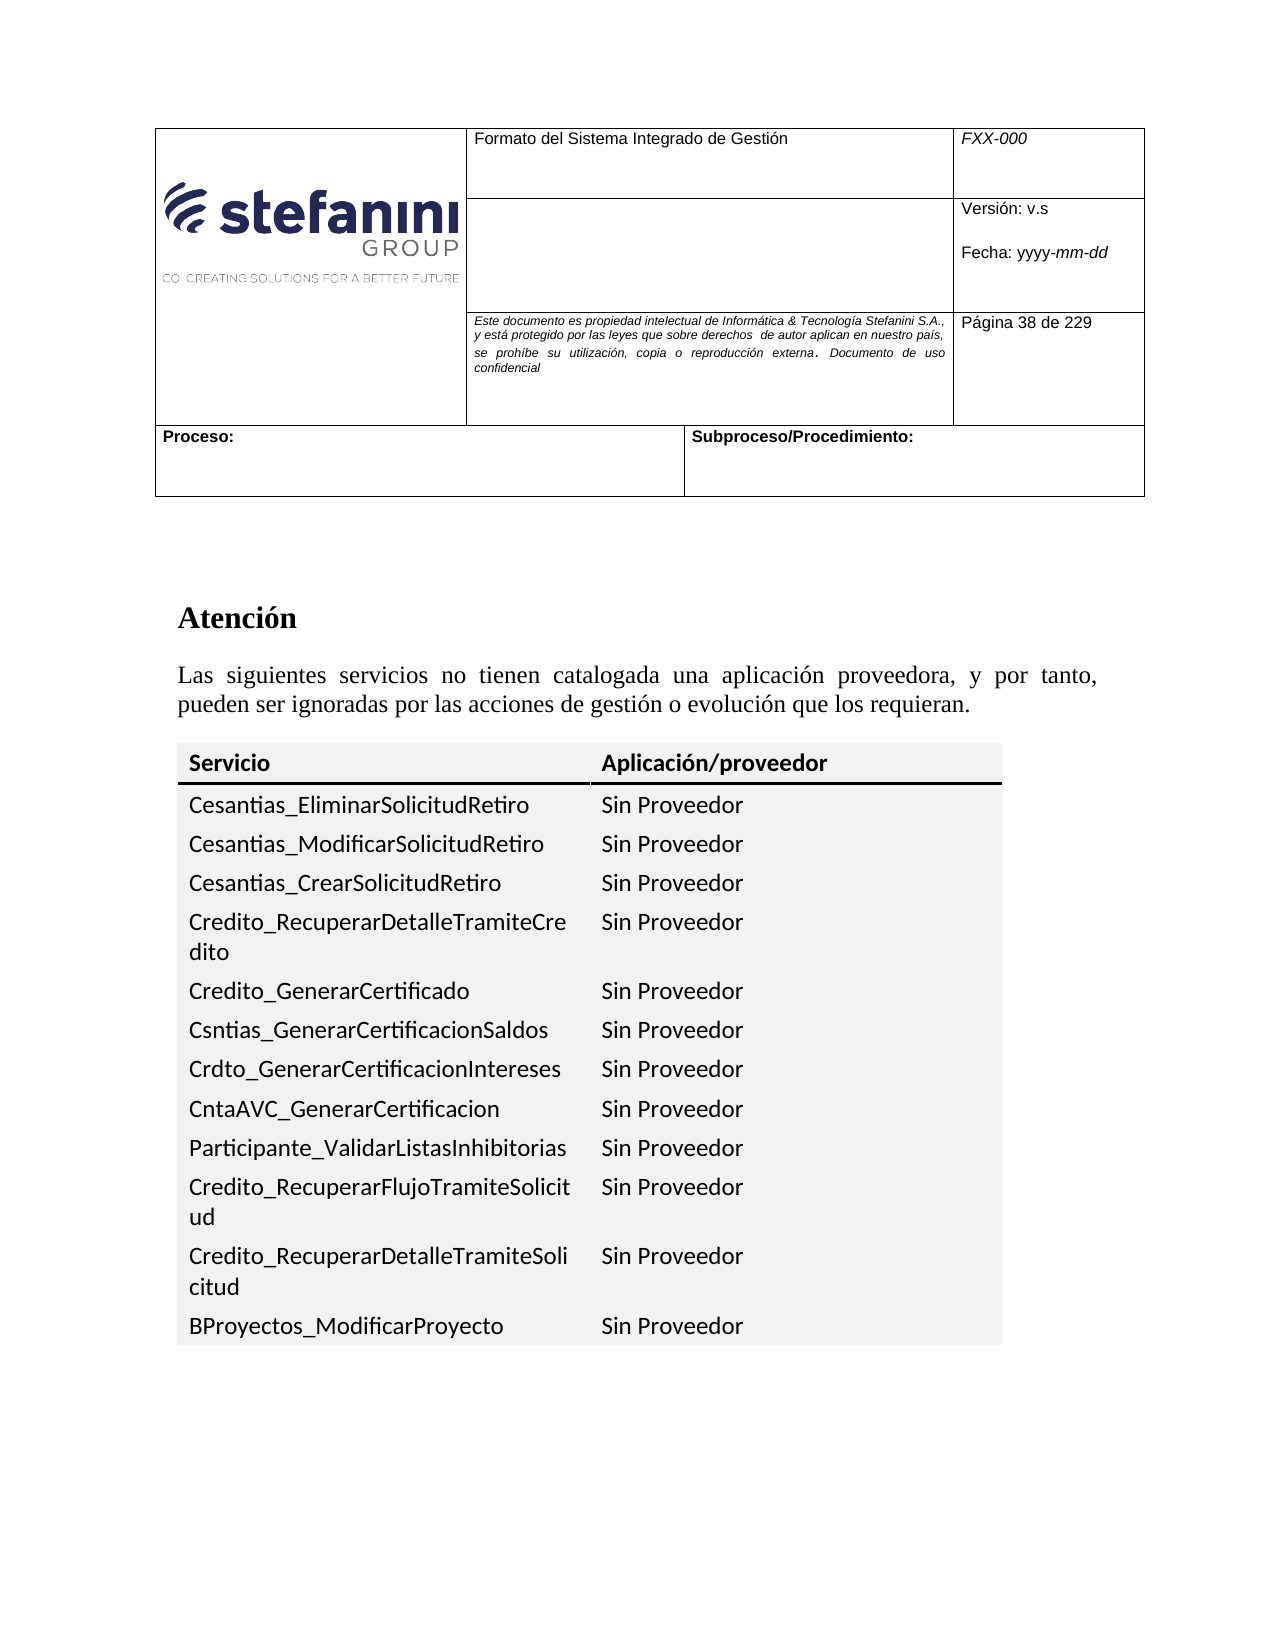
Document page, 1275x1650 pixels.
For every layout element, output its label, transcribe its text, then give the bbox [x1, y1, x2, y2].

table_cell Sin Proveedor [591, 1237, 1002, 1305]
table_cell CntaAVC_GenerarCertificacion [178, 1089, 590, 1127]
picture [162, 182, 460, 286]
table_cell Sin Proveedor [591, 785, 1002, 823]
table_cell Sin Proveedor [591, 1011, 1002, 1049]
table_cell Credito_RecuperarFlujoTramiteSolicitud [178, 1167, 590, 1236]
table_cell Cesantias_CrearSolicitudRetiro [178, 863, 590, 901]
table_header Aplicación/proveedor [591, 744, 1002, 782]
table_cell Sin Proveedor [591, 902, 1002, 971]
table_cell Credito_RecuperarDetalleTramiteCredito [178, 902, 590, 971]
table_cell Sin Proveedor [591, 824, 1002, 862]
table_cell Participante_ValidarListasInhibitorias [178, 1128, 590, 1166]
table_cell Sin Proveedor [591, 1128, 1002, 1166]
table_cell Csntias_GenerarCertificacionSaldos [178, 1011, 590, 1049]
table_cell Credito_GenerarCertificado [178, 972, 590, 1010]
table_cell Cesantias_ModificarSolicitudRetiro [178, 824, 590, 862]
table_cell Credito_RecuperarDetalleTramiteSolicitud [178, 1237, 590, 1305]
table_cell Sin Proveedor [591, 1089, 1002, 1127]
table_cell Cesantias_EliminarSolicitudRetiro [178, 785, 590, 823]
table_cell Sin Proveedor [591, 1306, 1002, 1344]
table_cell BProyectos_ModificarProyecto [178, 1306, 590, 1344]
text Las siguientes servicios no tienen catalogada una aplicación proveedora, y por tanto, pueden ser ignoradas por las acciones de gestión o evolución que los requieran. [177, 660, 1098, 718]
table_cell Sin Proveedor [591, 972, 1002, 1010]
table_cell Sin Proveedor [591, 1050, 1002, 1088]
table_cell Sin Proveedor [591, 1167, 1002, 1236]
table_cell Sin Proveedor [591, 863, 1002, 901]
table_cell Crdto_GenerarCertificacionIntereses [178, 1050, 590, 1088]
subtitle Atención [177, 599, 1098, 635]
table_header Servicio [178, 744, 590, 782]
